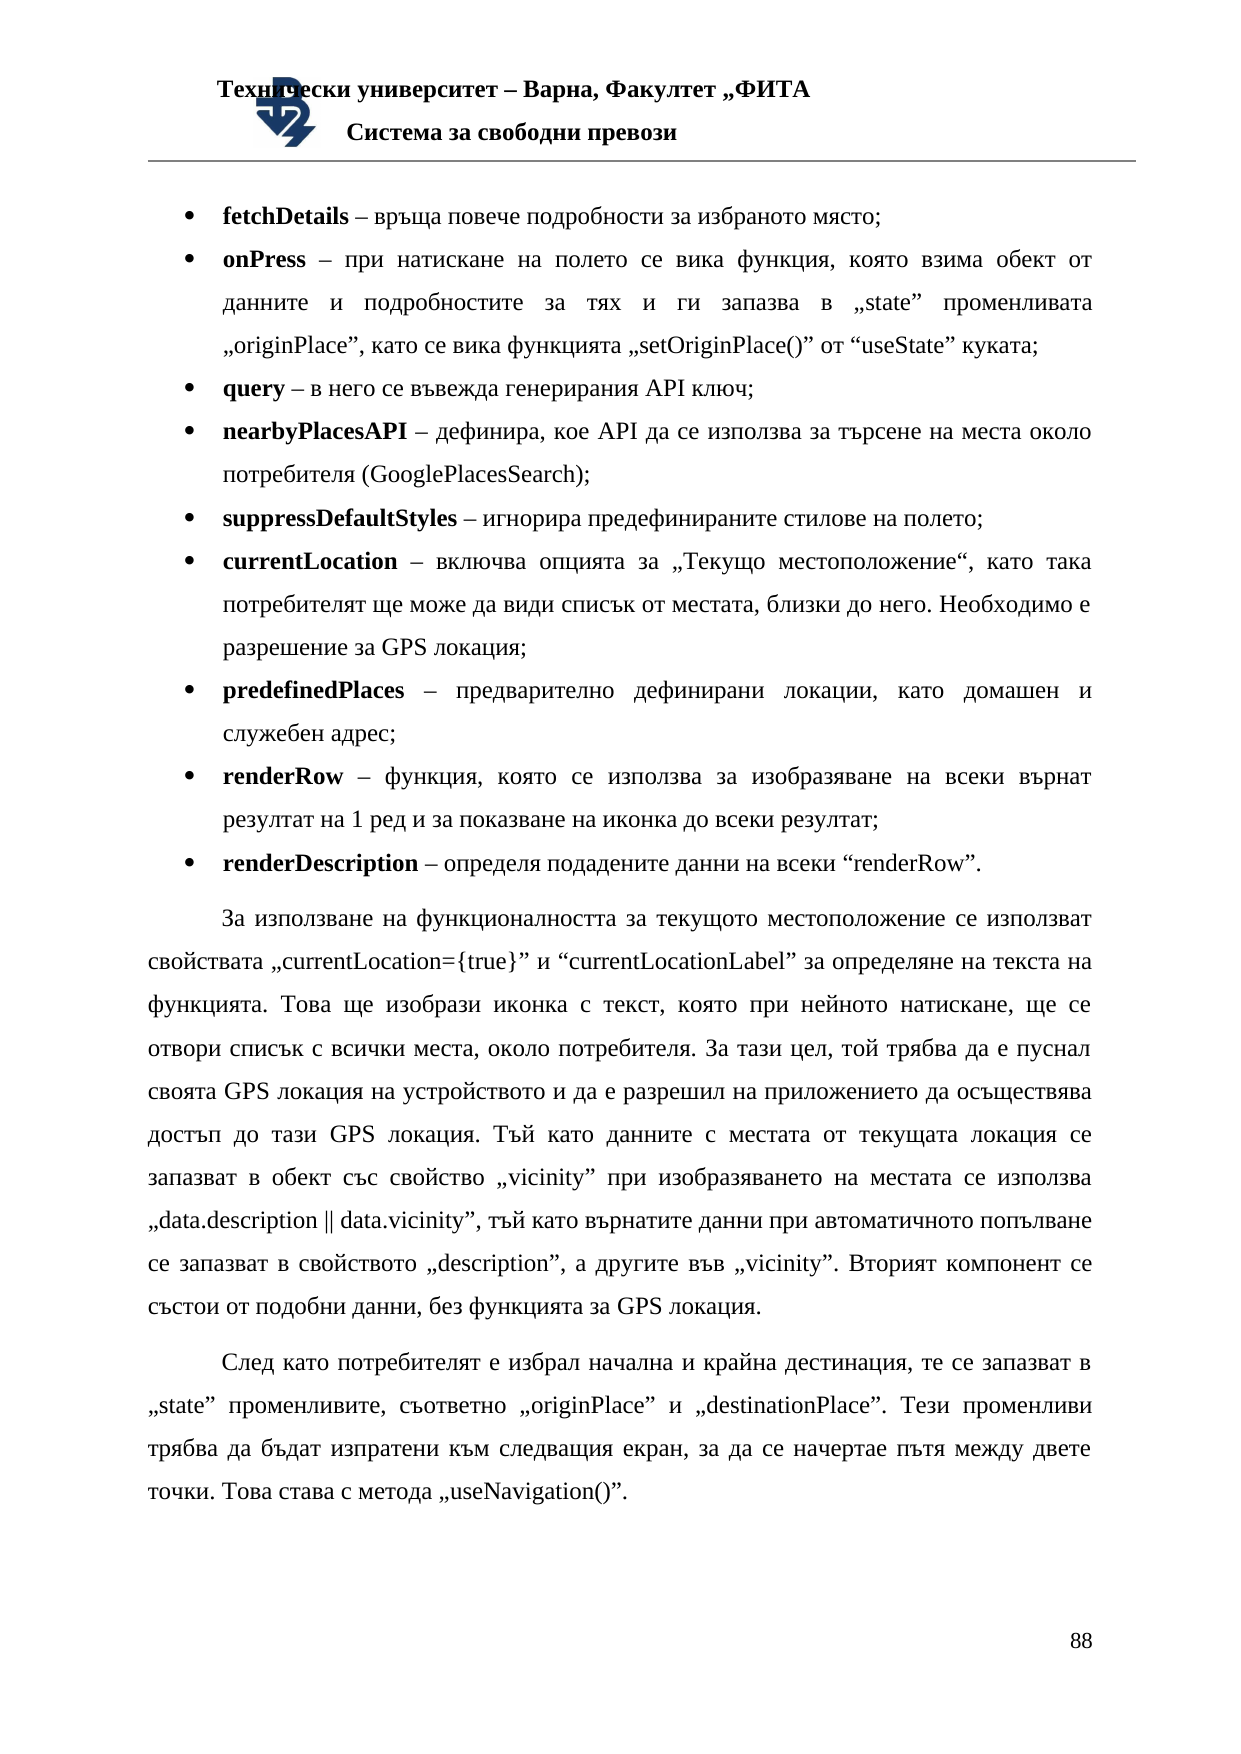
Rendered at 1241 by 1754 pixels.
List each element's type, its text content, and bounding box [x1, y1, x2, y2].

list query – в него се въвежда генерирания API ключ; [185, 373, 1093, 402]
list nearbyPlacesAPI – дефинира, кое API да се използва за търсене на места около потребителя (GooglePlacesSearch); [185, 416, 1093, 488]
picture [315, 87, 321, 96]
picture [253, 77, 321, 148]
list predefinedPlaces – предварително дефинирани локации, като домашен и служебен адрес; [185, 675, 1093, 747]
list currentLocation – включва опцията за „Текущо местоположение“, като така потребителят ще може да види списък от местата, близки до него. Необходимо е разрешение за GPS локация; [185, 546, 1093, 661]
list fetchDetails – връща повече подробности за избраното място; [185, 201, 1093, 229]
list onPress – при натискане на полето се вика функция, която взима обект от данните и подробностите за тях и ги запазва в „state” променливата „originPlace”, като се вика функцията „setOriginPlace()” от “useState” куката; [185, 244, 1093, 359]
list renderRow – функция, която се използва за изобразяване на всеки върнат резултат на 1 ред и за показване на иконка до всеки резултат; [185, 761, 1093, 833]
text За използване на функционалността за текущото местоположение се използват свойствата „currentLocation={true}” и “currentLocationLabel” за определяне на текста на функцията. Това ще изобрази иконка с текст, която при нейното натискане, ще се отвори списък с всички места, около потребителя. За тази цел, той трябва да е пуснал своята GPS локация на устройството и да е разрешил на приложението да осъществява достъп до тази GPS локация. Тъй като данните с местата от текущата локация се запазват в обект със свойство „vicinity” при изобразяването на местата се използва „data.description || data.vicinity”, тъй като върнатите данни при автоматичното попълване се запазват в свойството „description”, а другите във „vicinity”. Вторият компонент се състои от подобни данни, без функцията за GPS локация. [148, 903, 1093, 1320]
list suppressDefaultStyles – игнорира предефинираните стилове на полето; [185, 503, 1093, 531]
text След като потребителят е избрал начална и крайна дестинация, те се запазват в „state” променливите, съответно „originPlace” и „destinationPlace”. Тези променливи трябва да бъдат изпратени към следващия екран, за да се начертае пътя между двете точки. Това става с метода „useNavigation()”. [148, 1347, 1093, 1505]
list renderDescription – определя подадените данни на всеки “renderRow”. [185, 848, 1093, 876]
